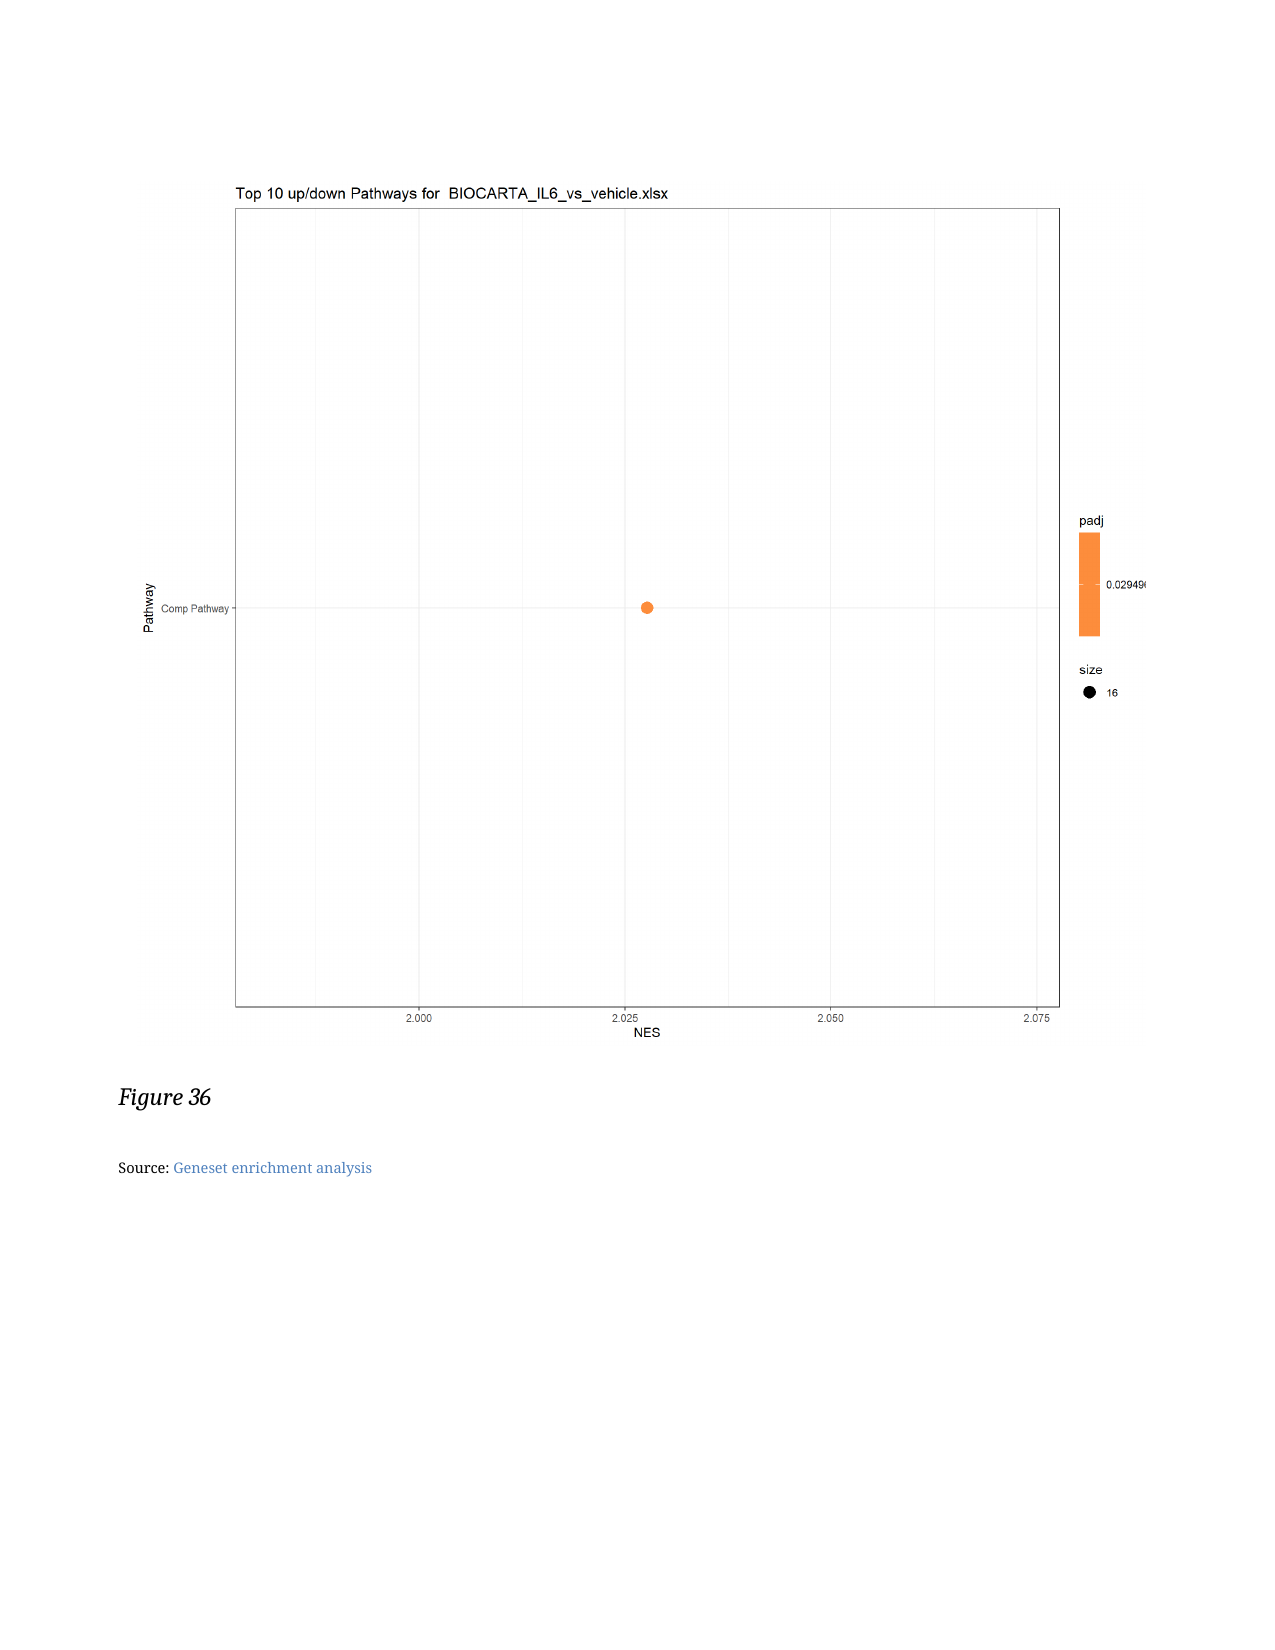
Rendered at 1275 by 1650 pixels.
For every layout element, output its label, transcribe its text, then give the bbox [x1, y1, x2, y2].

picture [137, 181, 1146, 1046]
text Source: Geneset enrichment analysis [118, 1143, 1157, 1177]
table_header Figure 36 [107, 177, 1146, 1124]
